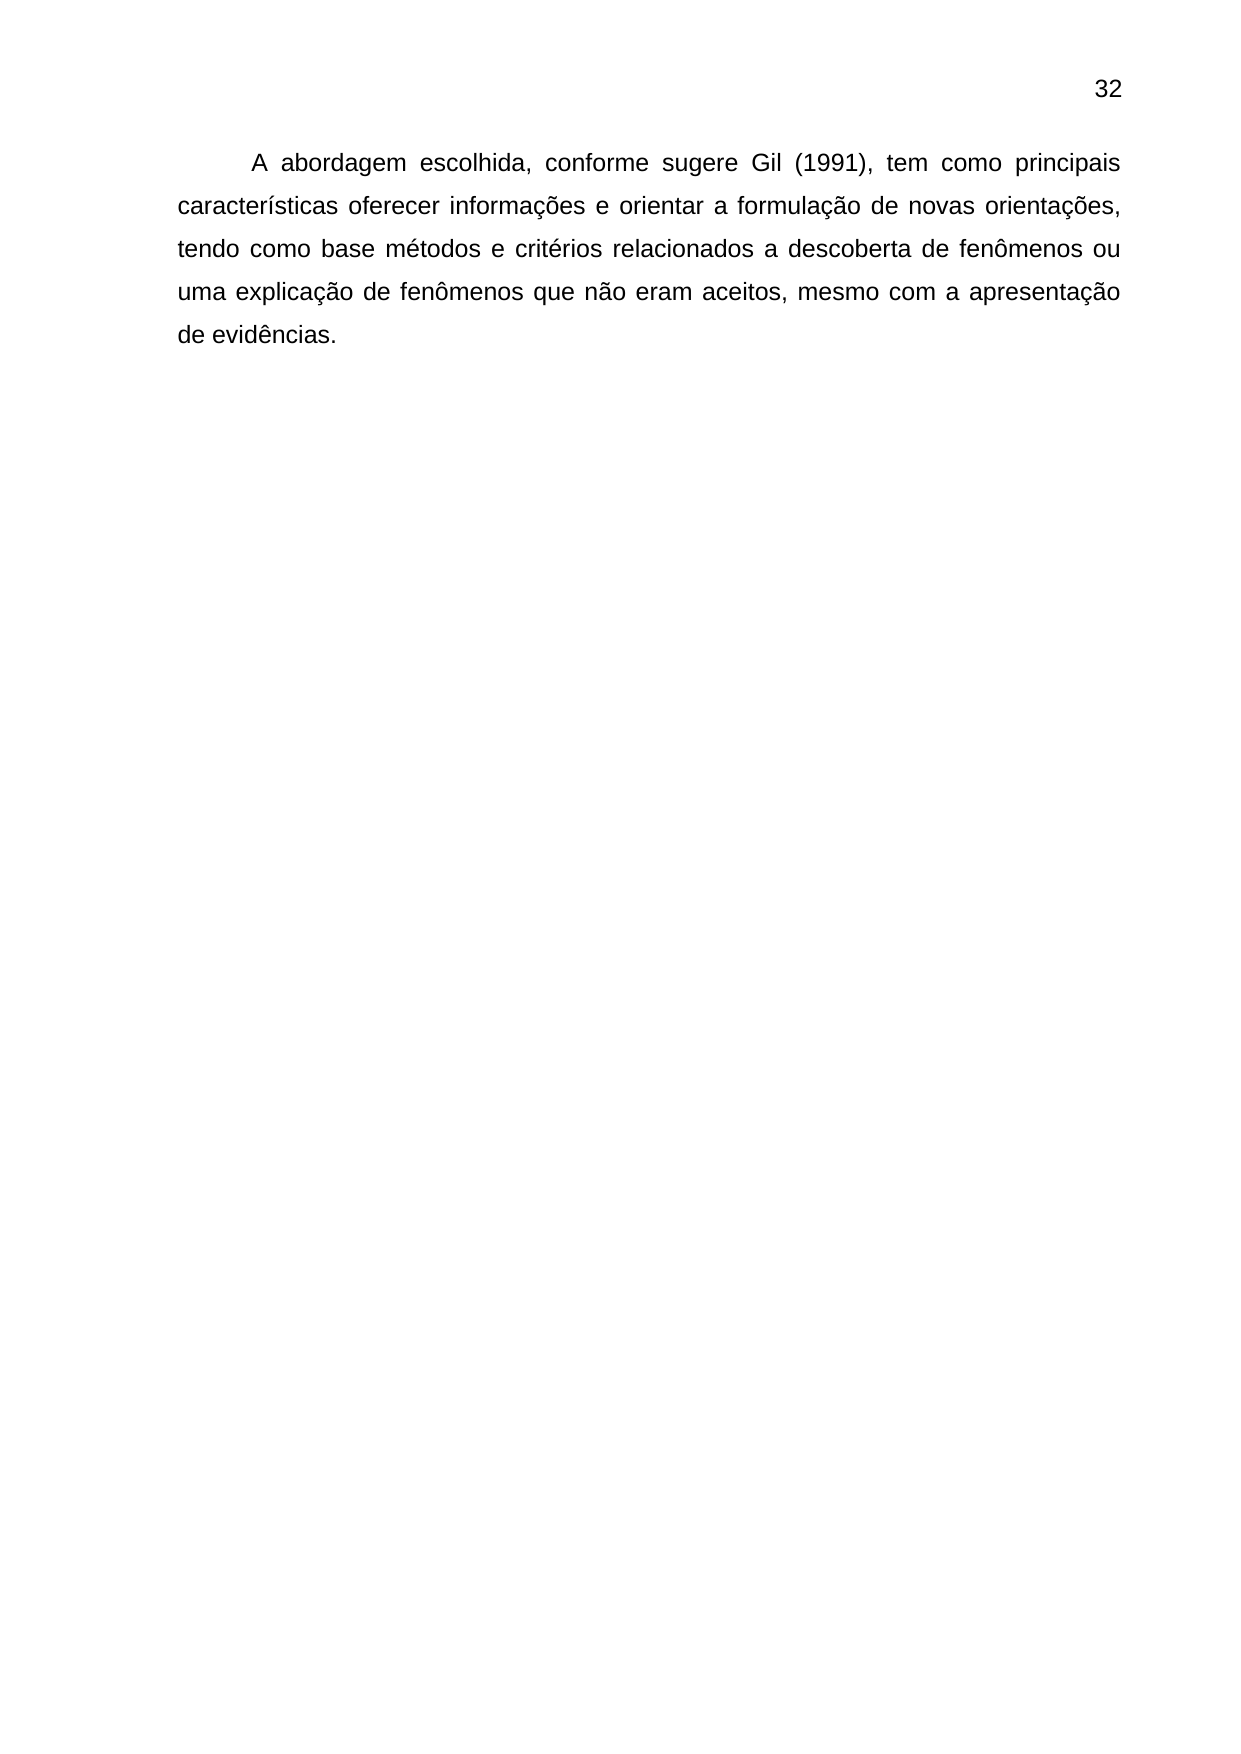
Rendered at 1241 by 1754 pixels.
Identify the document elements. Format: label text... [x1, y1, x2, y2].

text A abordagem escolhida, conforme sugere Gil (1991), tem como principais características oferecer informações e orientar a formulação de novas orientações, tendo como base métodos e critérios relacionados a descoberta de fenômenos ou uma explicação de fenômenos que não eram aceitos, mesmo com a apresentação de evidências. [177, 148, 1122, 349]
